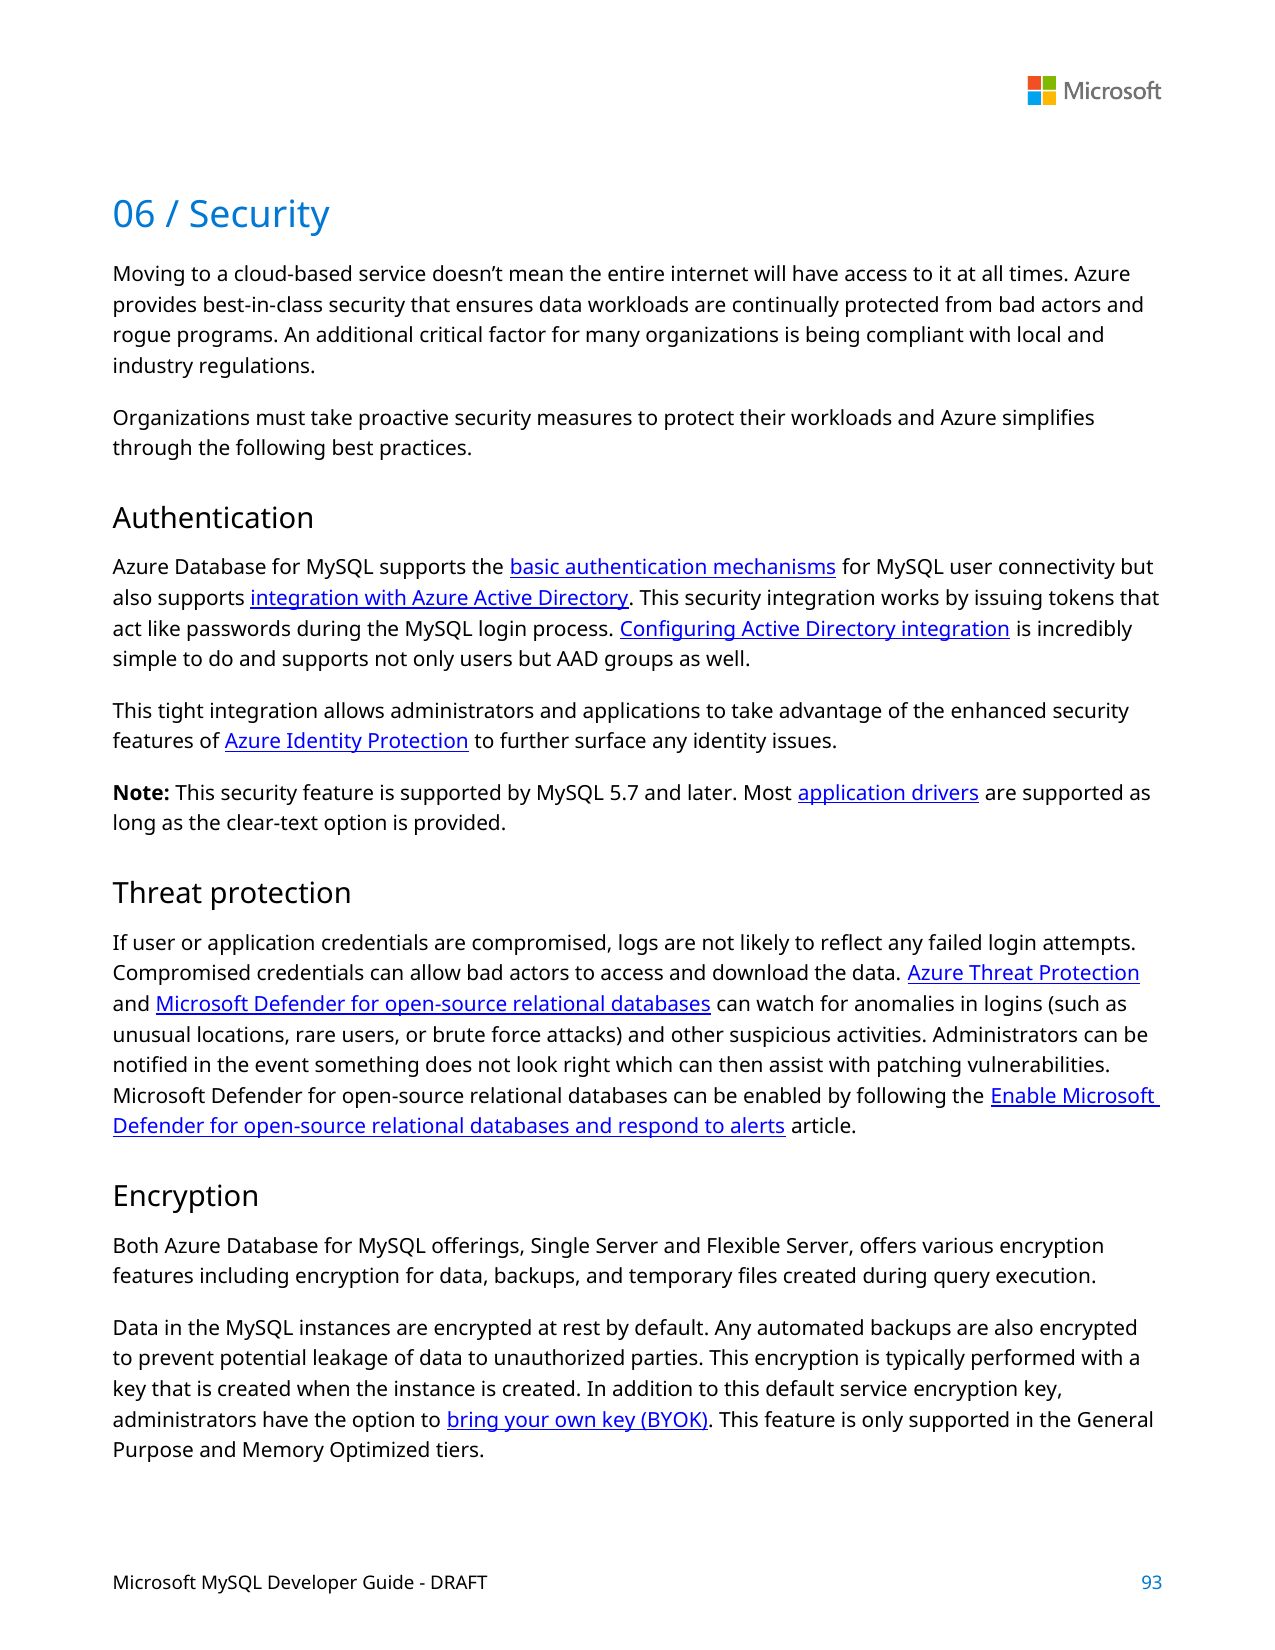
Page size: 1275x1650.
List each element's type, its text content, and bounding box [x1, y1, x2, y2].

subtitle 06 / Security [112, 187, 1162, 238]
text Both Azure Database for MySQL offerings, Single Server and Flexible Server, offers various encryption features including encryption for data, backups, and temporary files created during query execution. [112, 1231, 1162, 1290]
text Note: This security feature is supported by MySQL 5.7 and later. Most application drivers are supported as long as the clear-text option is provided. [112, 778, 1162, 837]
text Moving to a cloud-based service doesn’t mean the entire internet will have access to it at all times. Azure provides best-in-class security that ensures data workloads are continually protected from bad actors and rogue programs. An additional critical factor for many organizations is being compliant with local and industry regulations. [112, 259, 1162, 379]
picture [1026, 75, 1163, 107]
text This tight integration allows administrators and applications to take advantage of the enhanced security features of Azure Identity Protection to further surface any identity issues. [112, 696, 1162, 755]
subtitle Authentication [112, 497, 1162, 537]
text Data in the MySQL instances are encrypted at rest by default. Any automated backups are also encrypted to prevent potential leakage of data to unauthorized parties. This encryption is typically performed with a key that is created when the instance is created. In addition to this default service encryption key, administrators have the option to bring your own key (BYOK). This feature is only supported in the General Purpose and Memory Optimized tiers. [112, 1313, 1162, 1464]
text If user or application credentials are compromised, logs are not likely to reflect any failed login attempts. Compromised credentials can allow bad actors to access and download the data. Azure Threat Protection and Microsoft Defender for open-source relational databases can watch for anomalies in logins (such as unusual locations, rare users, or brute force attacks) and other suspicious activities. Administrators can be notified in the event something does not look right which can then assist with patching vulnerabilities. Microsoft Defender for open-source relational databases can be enabled by following the Enable Microsoft Defender for open-source relational databases and respond to alerts article. [112, 928, 1162, 1140]
text Azure Database for MySQL supports the basic authentication mechanisms for MySQL user connectivity but also supports integration with Azure Active Directory. This security integration works by issuing tokens that act like passwords during the MySQL login process. Configuring Active Directory integration is incredibly simple to do and supports not only users but AAD groups as well. [112, 552, 1162, 673]
text Organizations must take proactive security measures to protect their workloads and Azure simplifies through the following best practices. [112, 403, 1162, 462]
subtitle Threat protection [112, 872, 1162, 912]
subtitle Encryption [112, 1176, 1162, 1215]
